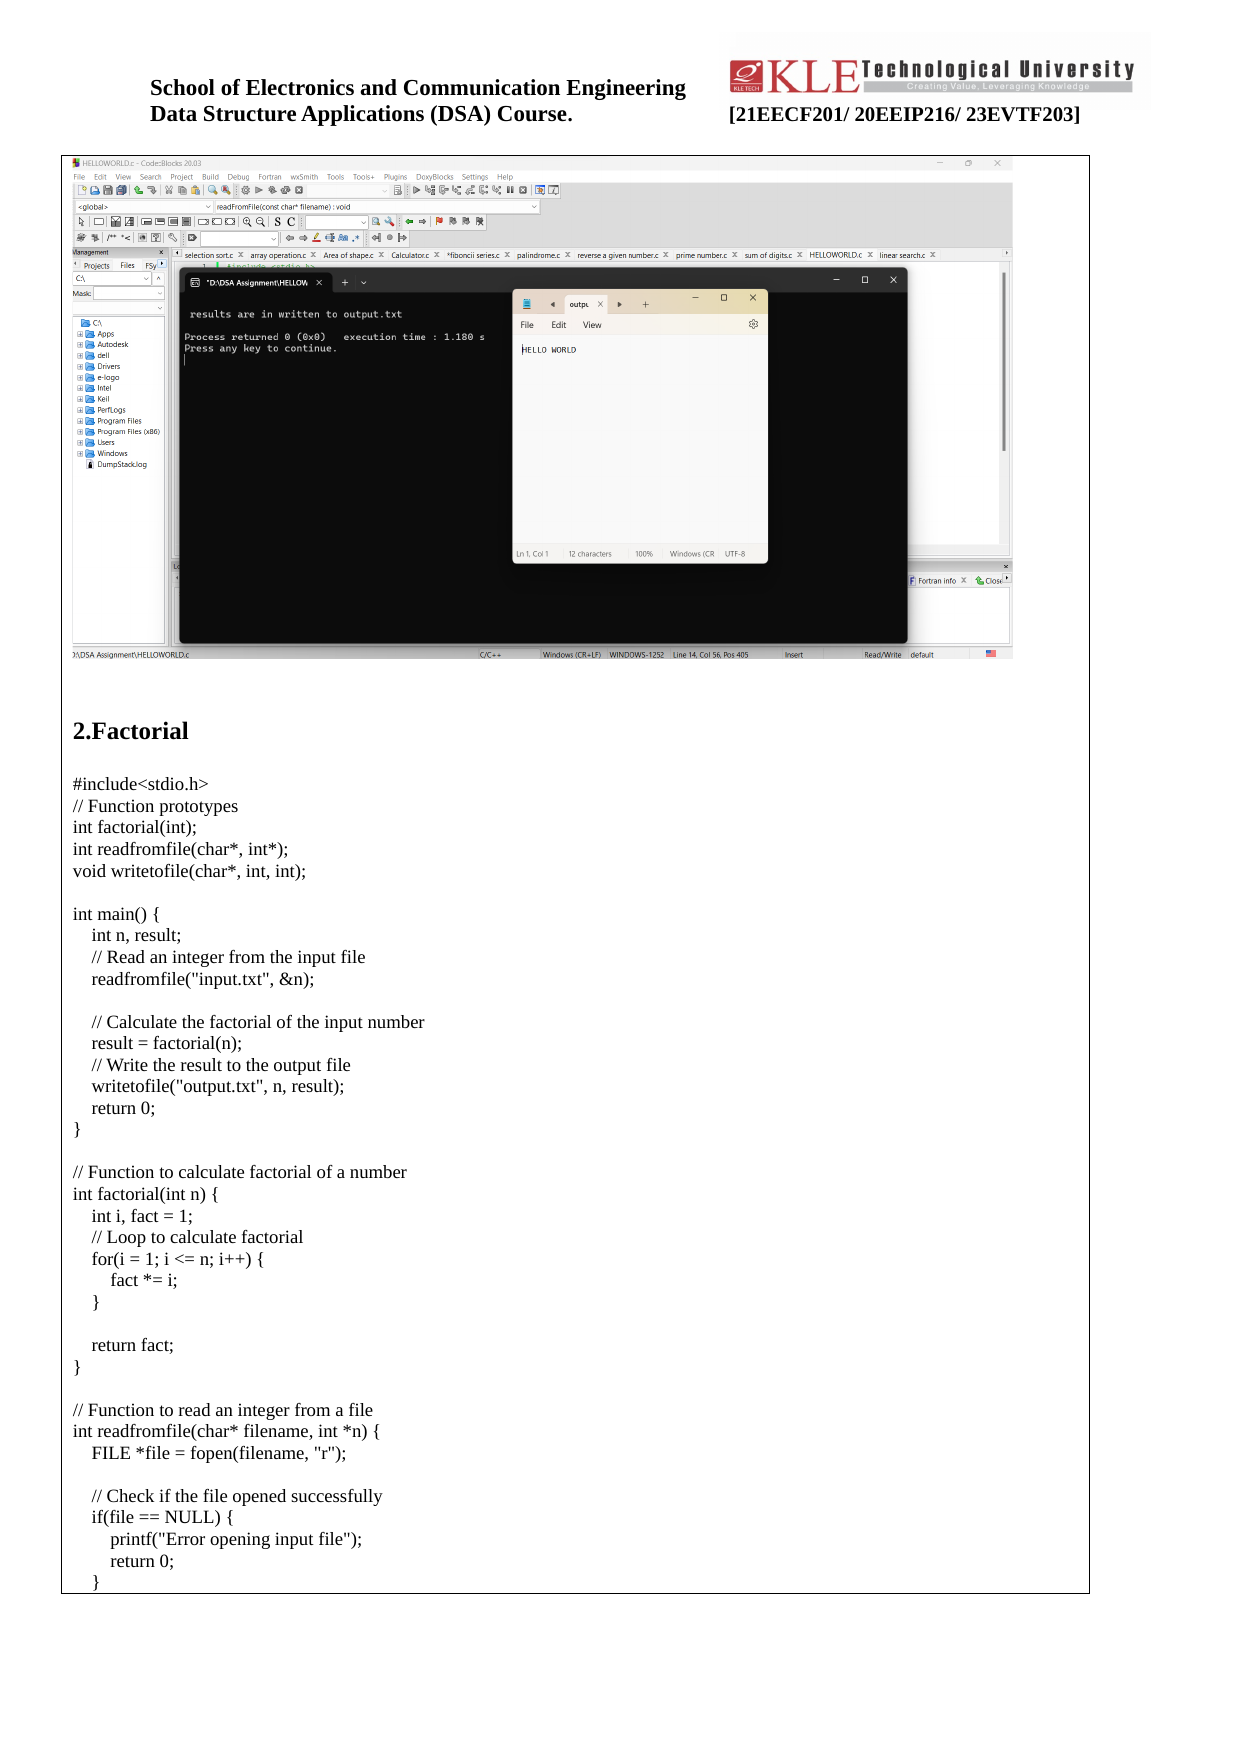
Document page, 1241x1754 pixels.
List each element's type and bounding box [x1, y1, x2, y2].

picture [719, 32, 1151, 110]
table_cell [62, 156, 1089, 1593]
picture [72, 156, 1013, 659]
